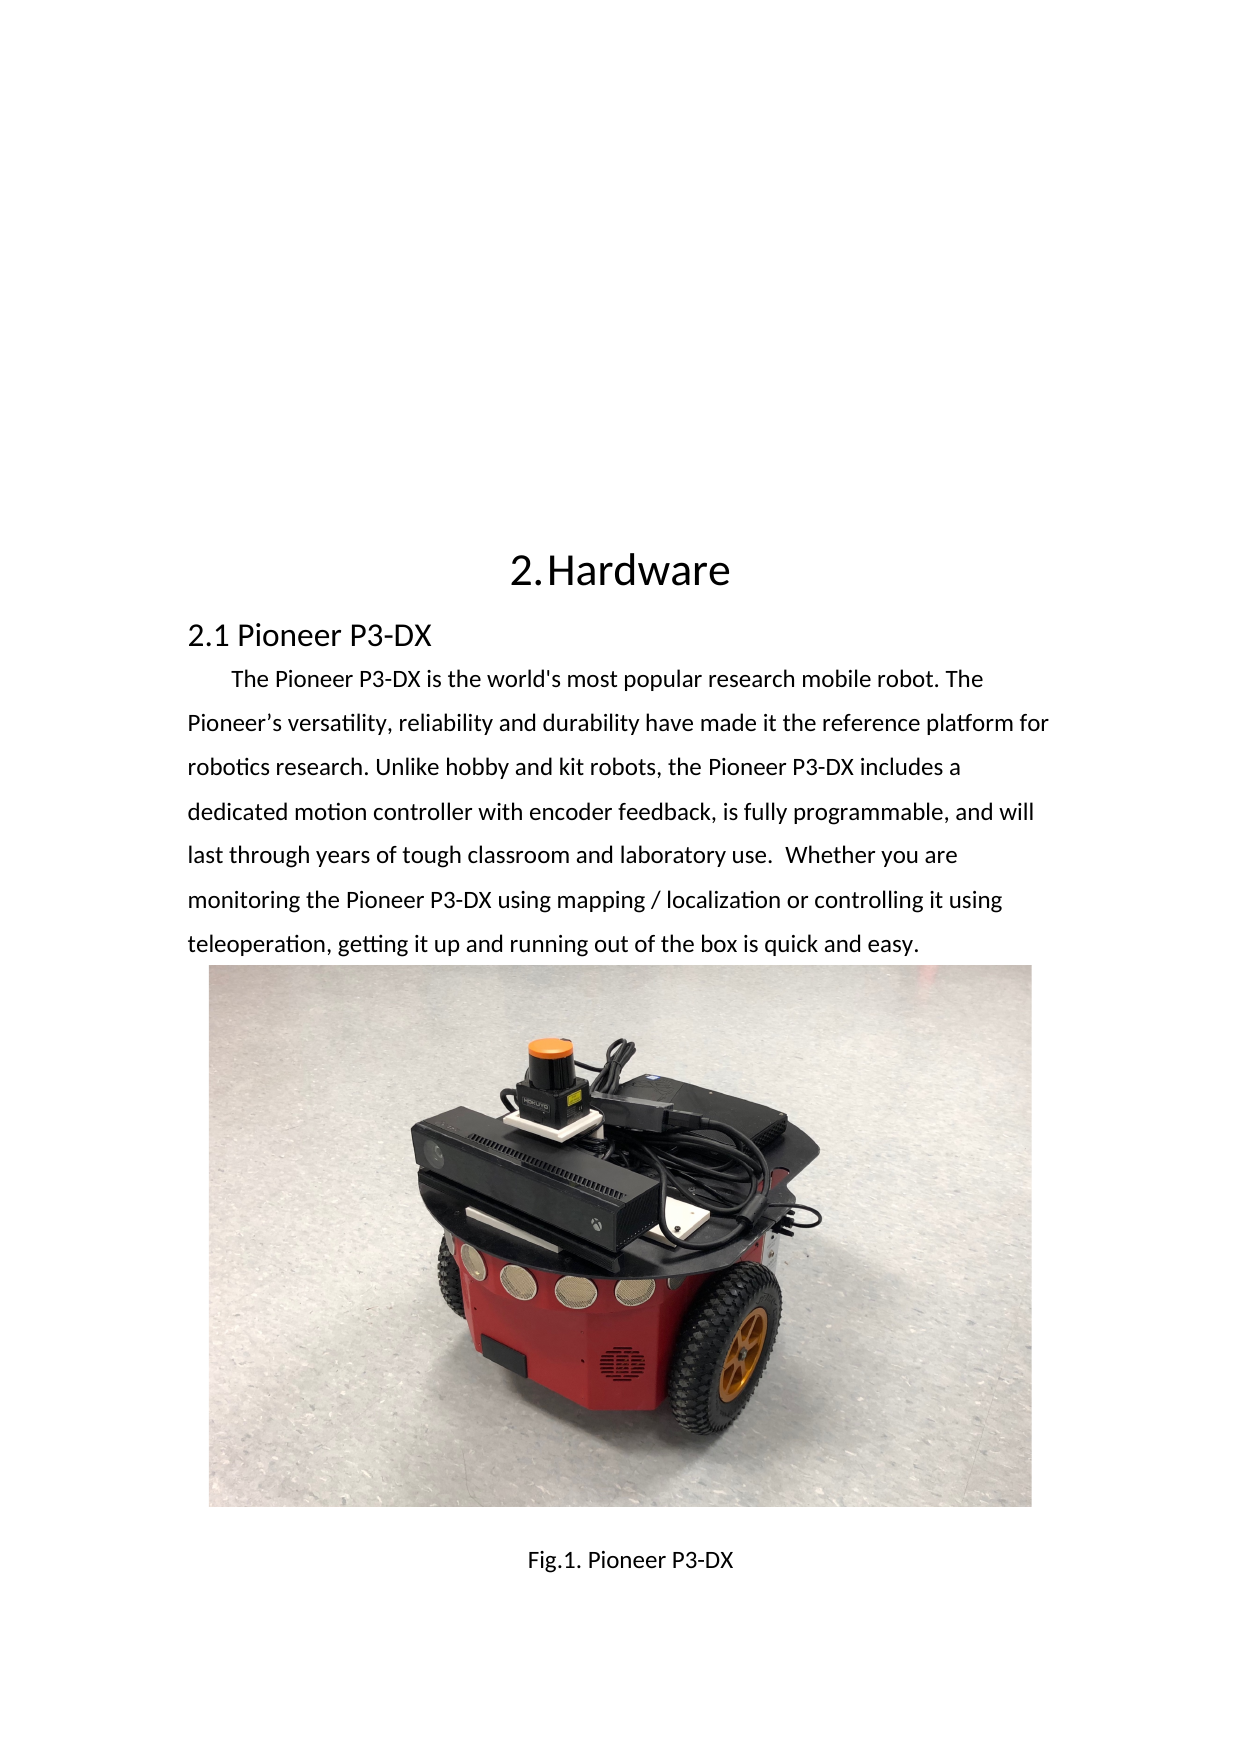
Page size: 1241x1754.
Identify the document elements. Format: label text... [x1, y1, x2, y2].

list Hardware [187, 524, 1053, 613]
picture [208, 965, 1032, 1507]
text The Pioneer P3-DX is the world's most popular research mobile robot. The Pioneer’s versatility, reliability and durability have made it the reference platform for robotics research. Unlike hobby and kit robots, the Pioneer P3-DX includes a dedicated motion controller with encoder feedback, is fully programmable, and will last through years of tough classroom and laboratory use. Whether you are monitoring the Pioneer P3-DX using mapping / localization or controlling it using teleoperation, getting it up and running out of the box is quick and easy. [187, 657, 1053, 965]
text Fig.1. Pioneer P3-DX [187, 1538, 1053, 1582]
text 2.1 Pioneer P3-DX [187, 613, 1053, 657]
